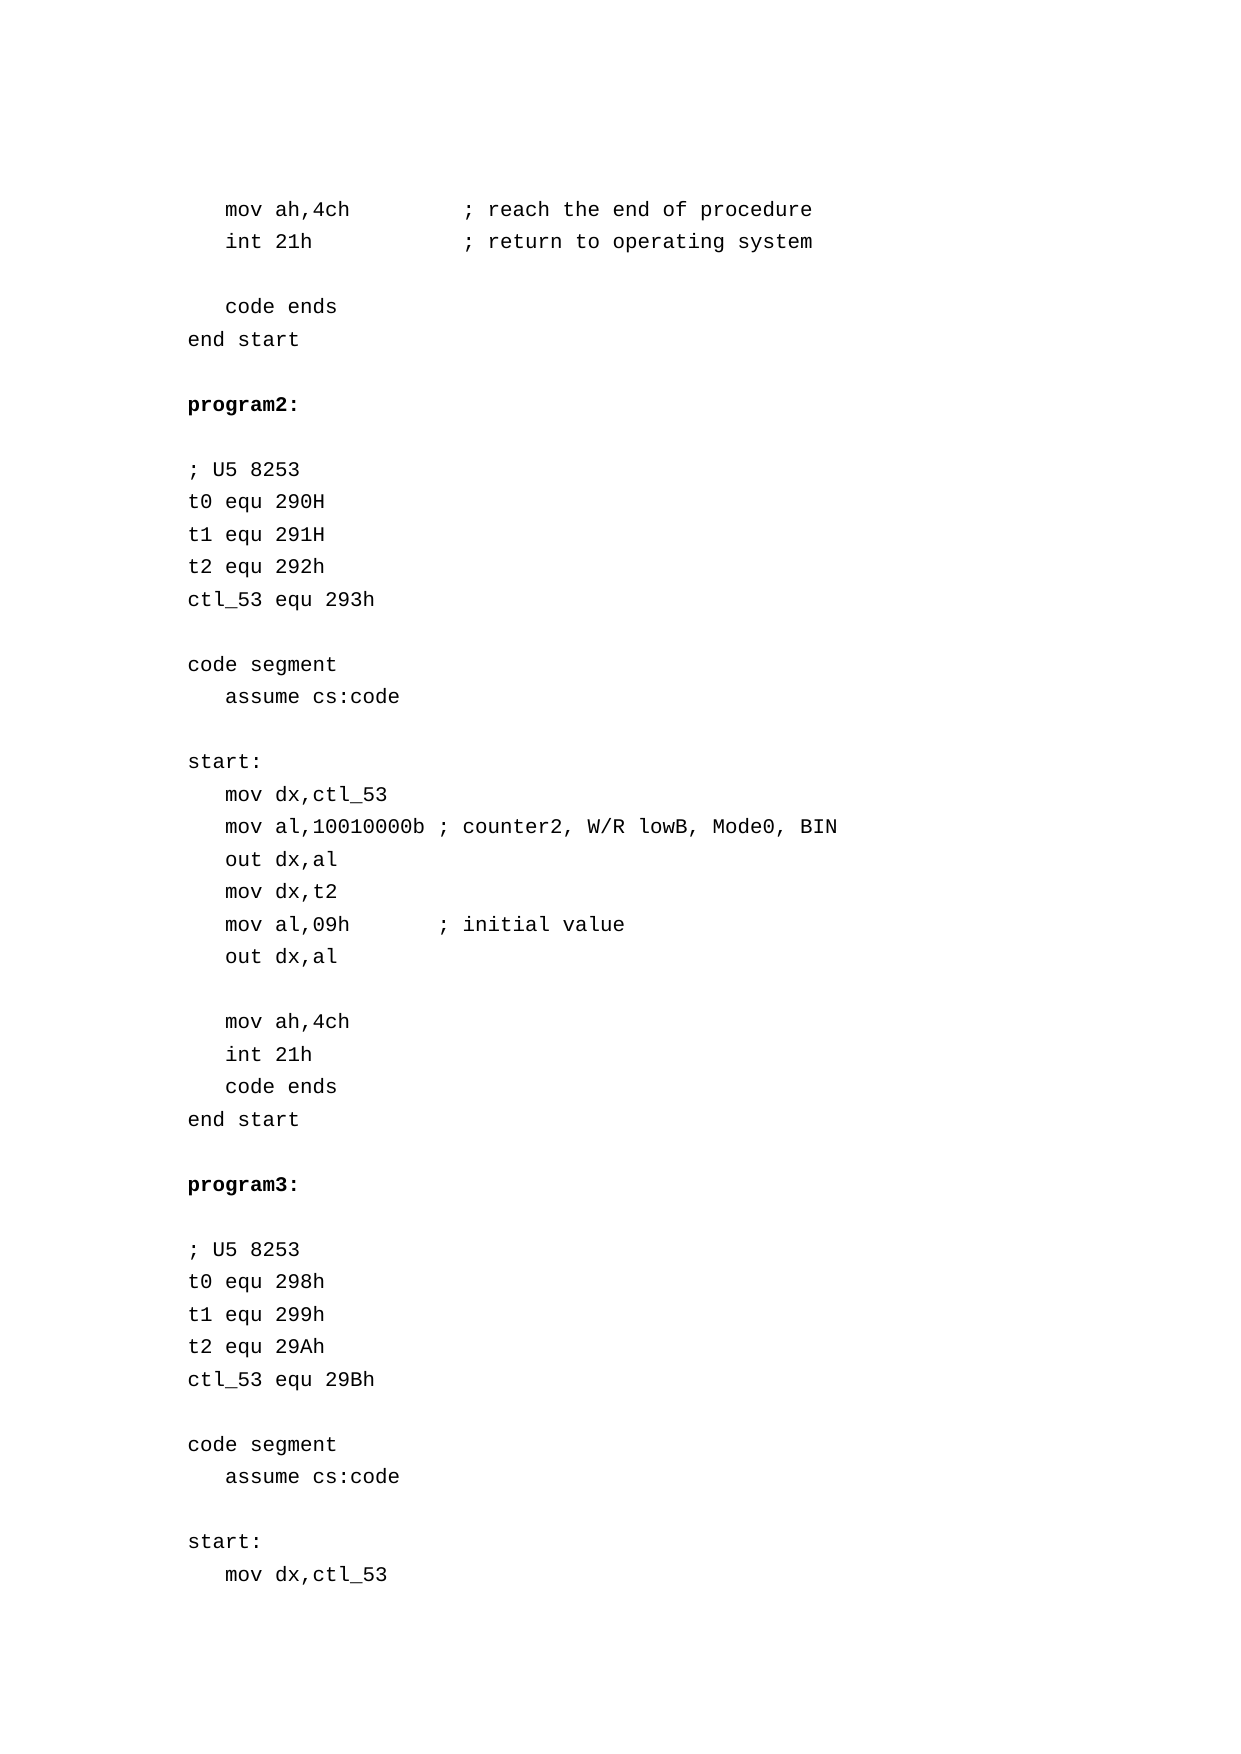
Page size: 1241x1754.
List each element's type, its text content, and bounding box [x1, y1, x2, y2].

text program3: [187, 1169, 1053, 1202]
text t0 equ 290H [187, 487, 1053, 519]
text end start [187, 1104, 1053, 1137]
text int 21h [187, 1039, 1053, 1072]
text code ends [187, 1072, 1053, 1104]
text ; U5 8253 [187, 454, 1053, 487]
text start: [187, 1527, 1053, 1559]
text end start [187, 324, 1053, 357]
text mov dx,ctl_53 [187, 1559, 1053, 1592]
text mov al,09h ; initial value [187, 909, 1053, 942]
text code segment [187, 649, 1053, 682]
text assume cs:code [187, 682, 1053, 714]
text ; U5 8253 [187, 1234, 1053, 1267]
text start: [187, 747, 1053, 779]
text ctl_53 equ 293h [187, 584, 1053, 617]
text out dx,al [187, 844, 1053, 877]
text mov dx,t2 [187, 877, 1053, 909]
text mov dx,ctl_53 [187, 779, 1053, 812]
text t1 equ 299h [187, 1299, 1053, 1332]
text int 21h ; return to operating system [187, 227, 1053, 259]
text mov ah,4ch ; reach the end of procedure [187, 194, 1053, 227]
text ctl_53 equ 29Bh [187, 1364, 1053, 1397]
text t0 equ 298h [187, 1267, 1053, 1299]
text program2: [187, 389, 1053, 422]
text t2 equ 29Ah [187, 1332, 1053, 1364]
text t1 equ 291H [187, 519, 1053, 552]
text code ends [187, 292, 1053, 324]
text mov ah,4ch [187, 1007, 1053, 1039]
text code segment [187, 1429, 1053, 1462]
text assume cs:code [187, 1462, 1053, 1494]
text mov al,10010000b ; counter2, W/R lowB, Mode0, BIN [187, 812, 1053, 844]
text out dx,al [187, 942, 1053, 974]
text t2 equ 292h [187, 552, 1053, 584]
